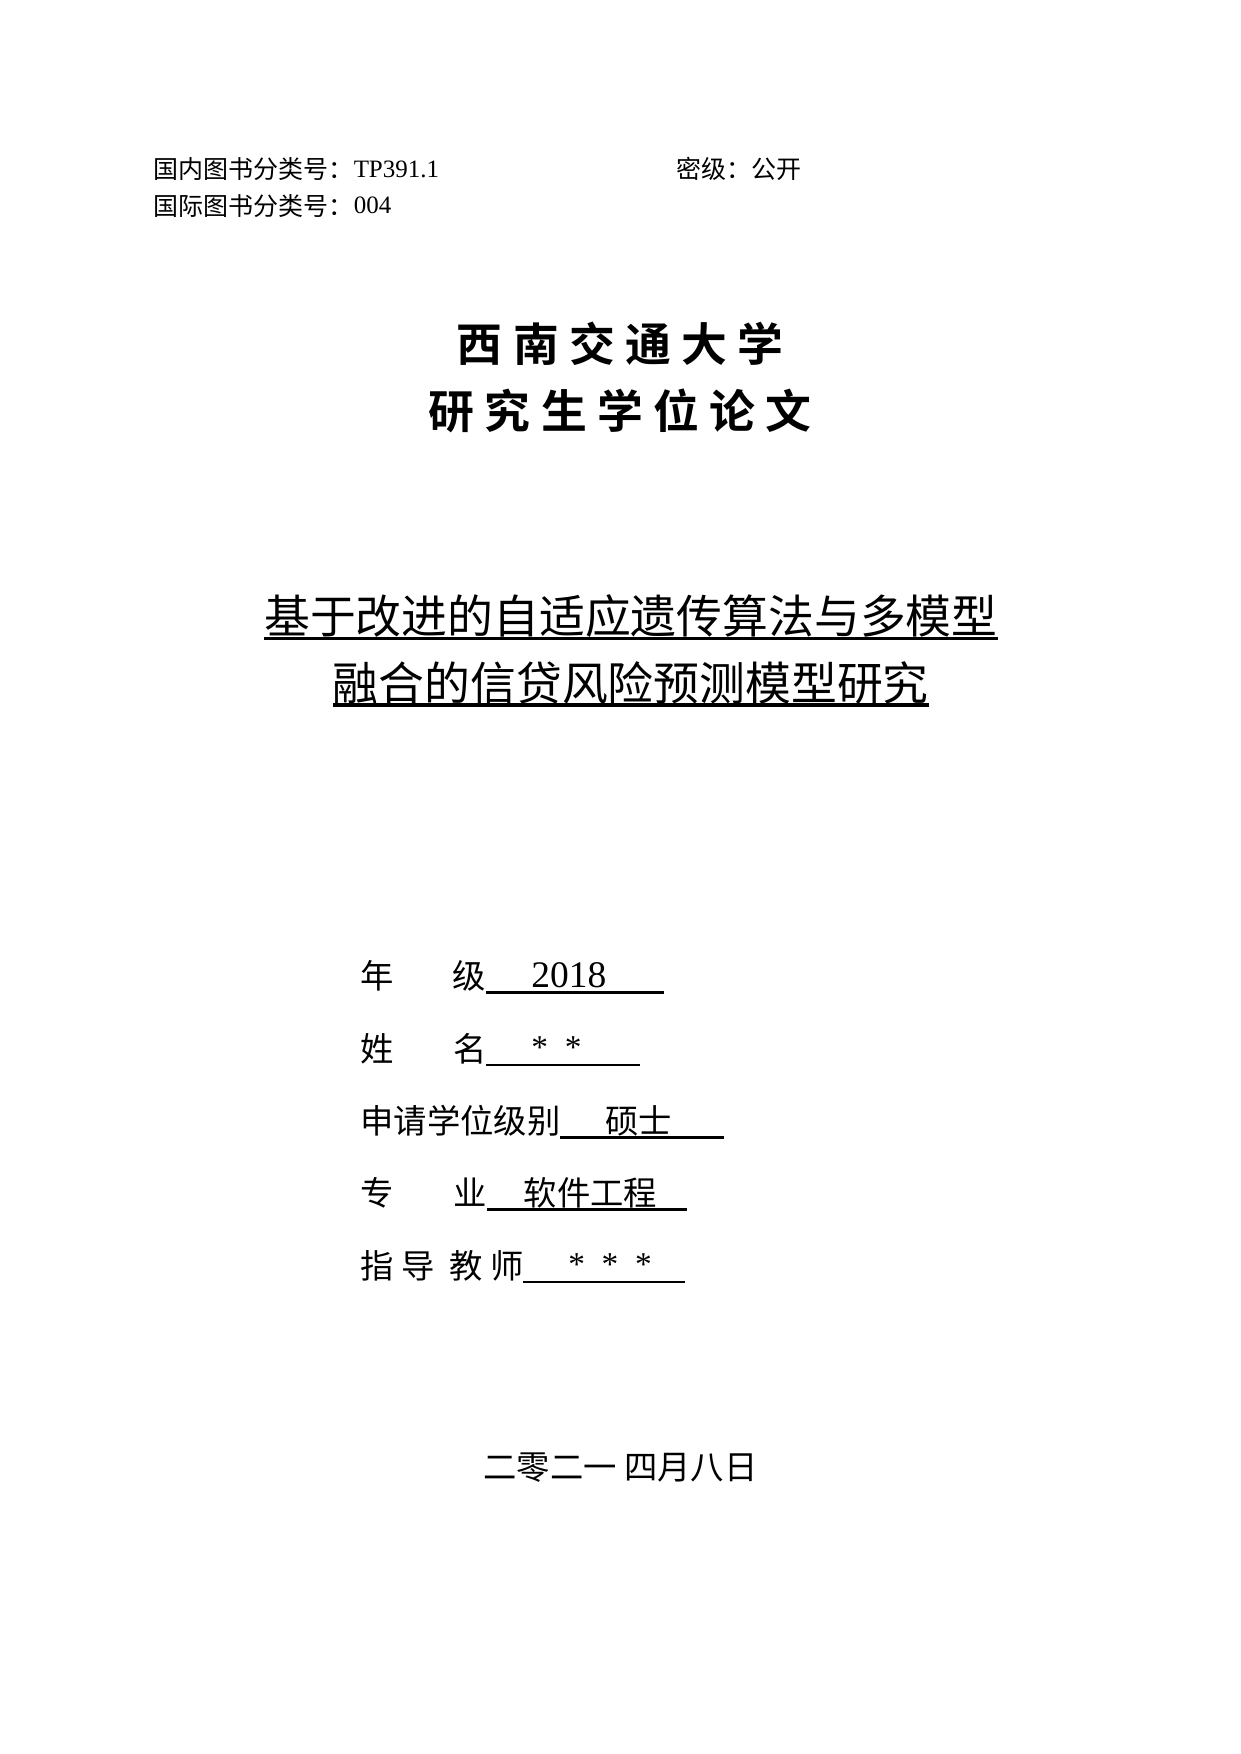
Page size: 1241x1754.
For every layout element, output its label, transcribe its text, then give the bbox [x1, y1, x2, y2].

text 姓 名 * * [287, 1023, 1087, 1071]
text 研 究 生 学 位 论 文 [153, 375, 1087, 441]
text 西 南 交 通 大 学 [153, 309, 1087, 375]
text 二零二一 四月八日 [153, 1441, 1087, 1489]
text 申请学位级别 硕士 [287, 1095, 1087, 1143]
text 国内图书分类号：TP391.1 密级：公开 [153, 150, 1087, 186]
text 年 级 2018 [353, 950, 1087, 998]
text 国际图书分类号：004 [153, 186, 1087, 222]
text 指 导 教 师 * * * [287, 1239, 1087, 1288]
text 融合的信贷风险预测模型研究 [153, 647, 1087, 713]
text 专 业 软件工程 [287, 1167, 1087, 1215]
text 基于改进的自适应遗传算法与多模型 [153, 580, 1087, 647]
